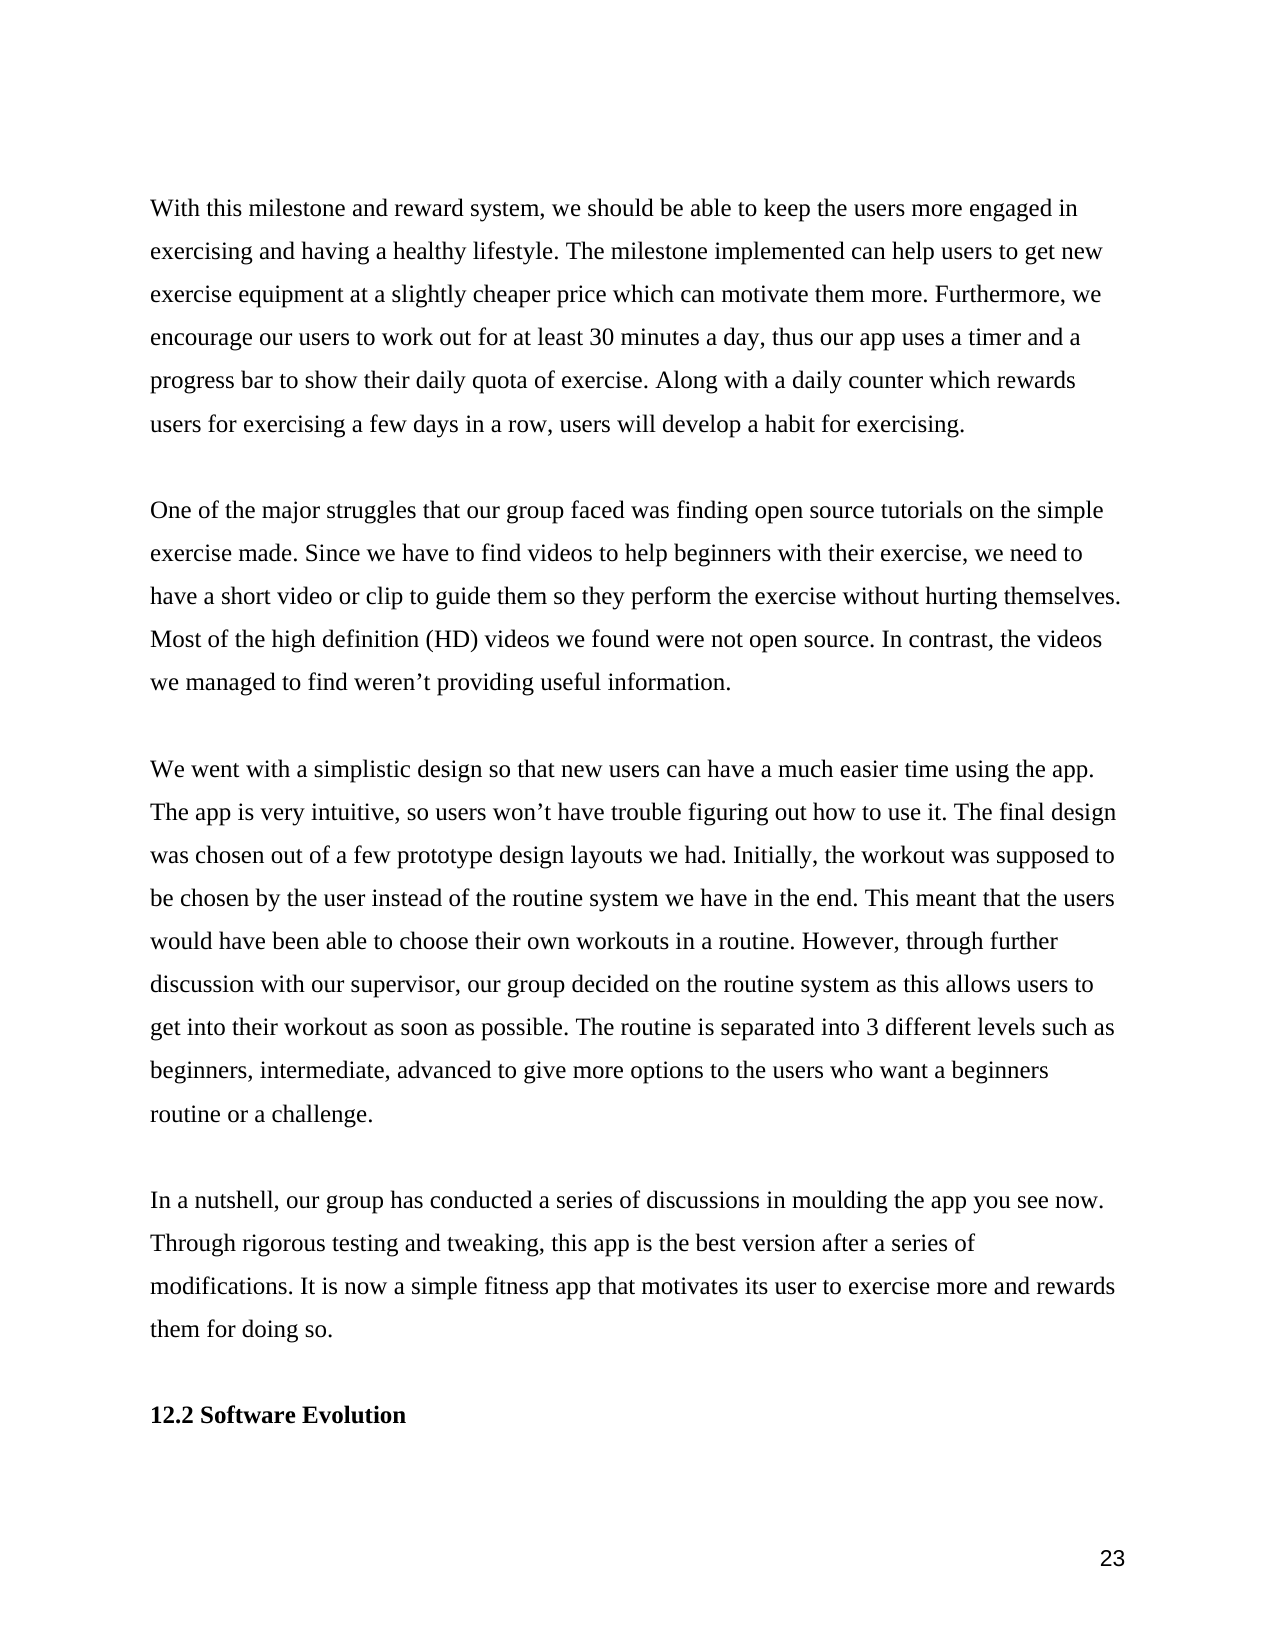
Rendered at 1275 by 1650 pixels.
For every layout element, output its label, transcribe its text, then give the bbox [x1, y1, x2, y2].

text With this milestone and reward system, we should be able to keep the users more engaged in exercising and having a healthy lifestyle. The milestone implemented can help users to get new exercise equipment at a slightly cheaper price which can motivate them more. Furthermore, we encourage our users to work out for at least 30 minutes a day, thus our app uses a timer and a progress bar to show their daily quota of exercise. Along with a daily counter which rewards users for exercising a few days in a row, users will develop a habit for exercising. [150, 193, 1125, 437]
text One of the major struggles that our group faced was finding open source tutorials on the simple exercise made. Since we have to find videos to help beginners with their exercise, we need to have a short video or clip to guide them so they perform the exercise without hurting themselves. Most of the high definition (HD) videos we found were not open source. In contrast, the videos we managed to find weren’t providing useful information. [150, 495, 1125, 696]
text 12.2 Software Evolution [150, 1401, 1125, 1429]
text We went with a simplistic design so that new users can have a much easier time using the app. The app is very intuitive, so users won’t have trouble figuring out how to use it. The final design was chosen out of a few prototype design layouts we had. Initially, the workout was supposed to be chosen by the user instead of the routine system we have in the end. This meant that the users would have been able to choose their own workouts in a routine. However, through further discussion with our supervisor, our group decided on the routine system as this allows users to get into their workout as soon as possible. The routine is separated into 3 different levels such as beginners, intermediate, advanced to give more options to the users who want a beginners routine or a challenge. [150, 754, 1125, 1127]
text In a nutshell, our group has conducted a series of discussions in moulding the app you see now. Through rigorous testing and tweaking, this app is the best version after a series of modifications. It is now a simple fitness app that motivates its user to exercise more and rewards them for doing so. [150, 1185, 1125, 1343]
